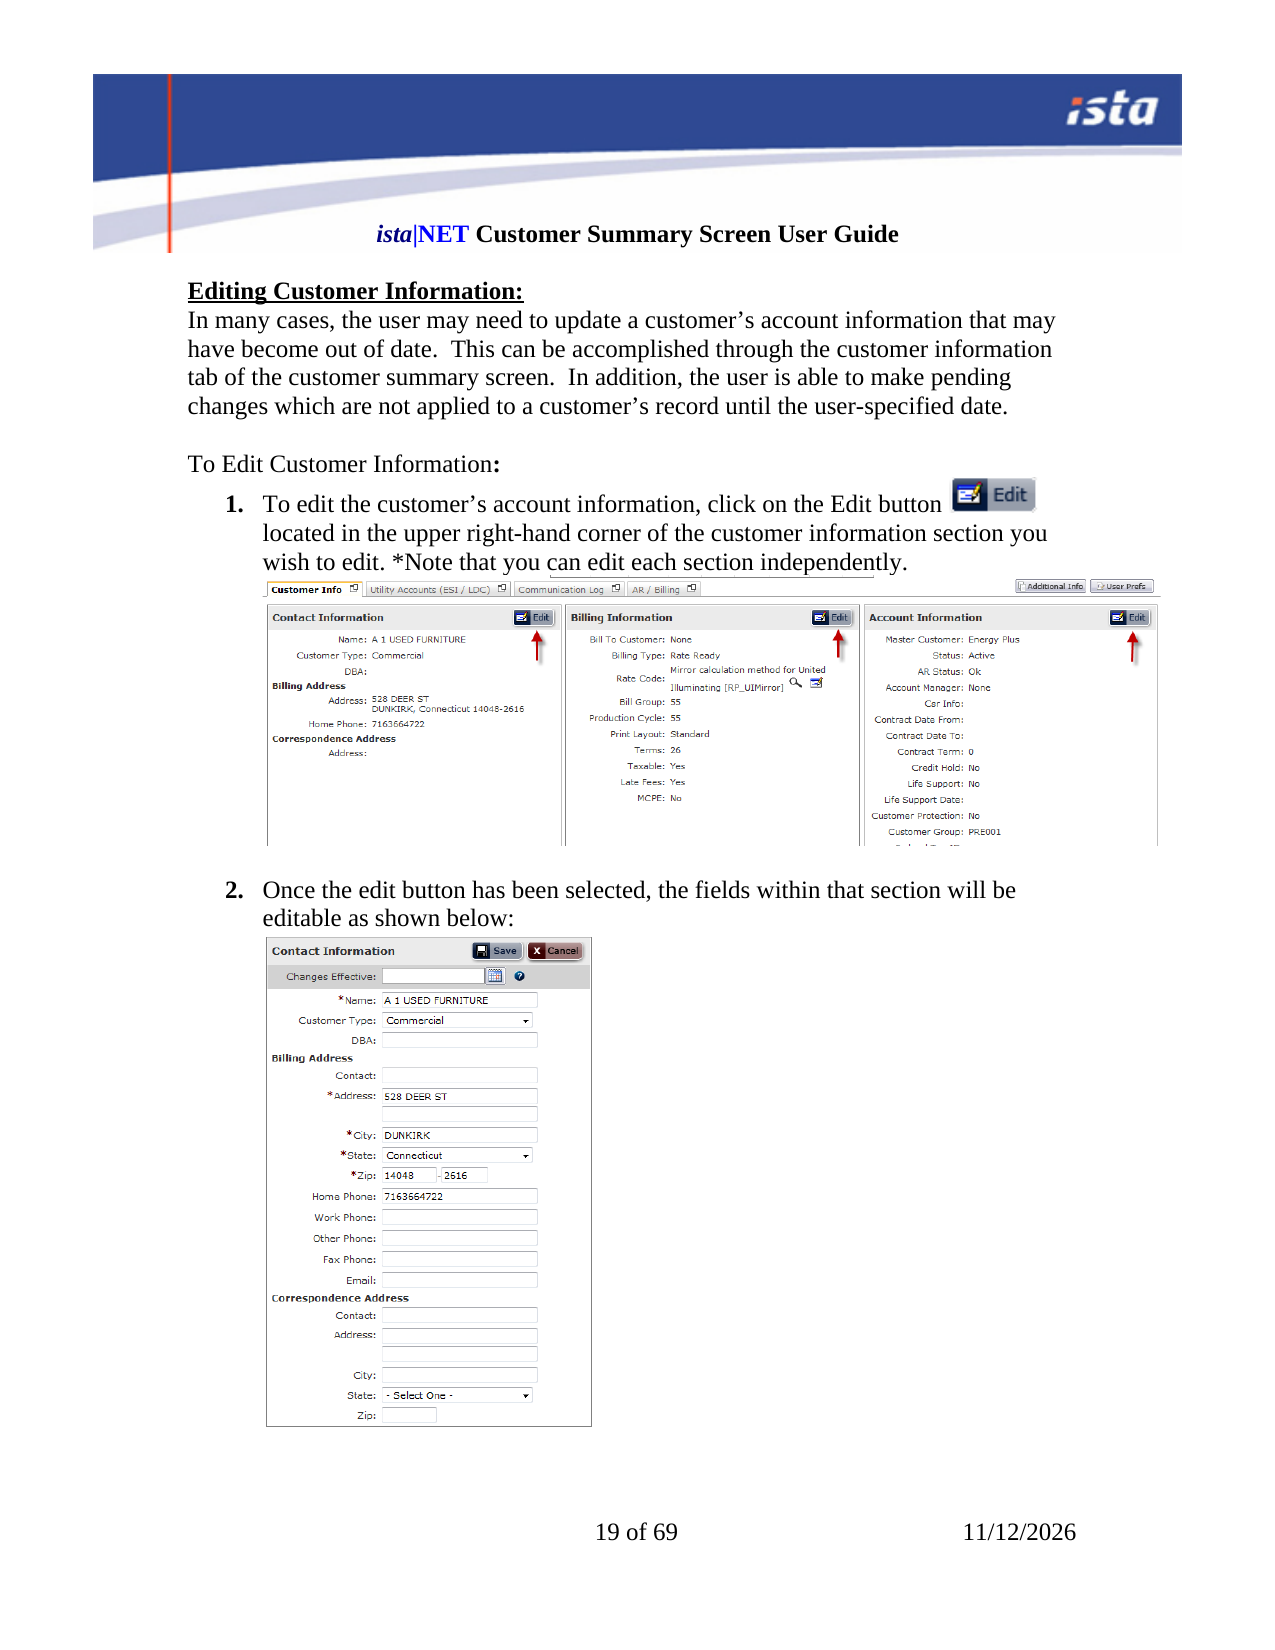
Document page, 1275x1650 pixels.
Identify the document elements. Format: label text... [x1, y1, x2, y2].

picture [948, 477, 1042, 513]
text In many cases, the user may need to update a customer’s account information that may have become out of date. This can be accomplished through the customer information tab of the customer summary screen. In addition, the user is able to make pending changes which are not applied to a customer’s record until the user-specified date. [187, 305, 1087, 420]
picture [262, 575, 1161, 846]
text To Edit Customer Information: [187, 449, 1087, 477]
list Once the edit button has been selected, the fields within that section will be editable as shown below: [225, 875, 1087, 932]
subtitle Editing Customer Information: [187, 276, 1087, 305]
picture [262, 932, 593, 1431]
picture [93, 74, 1182, 253]
